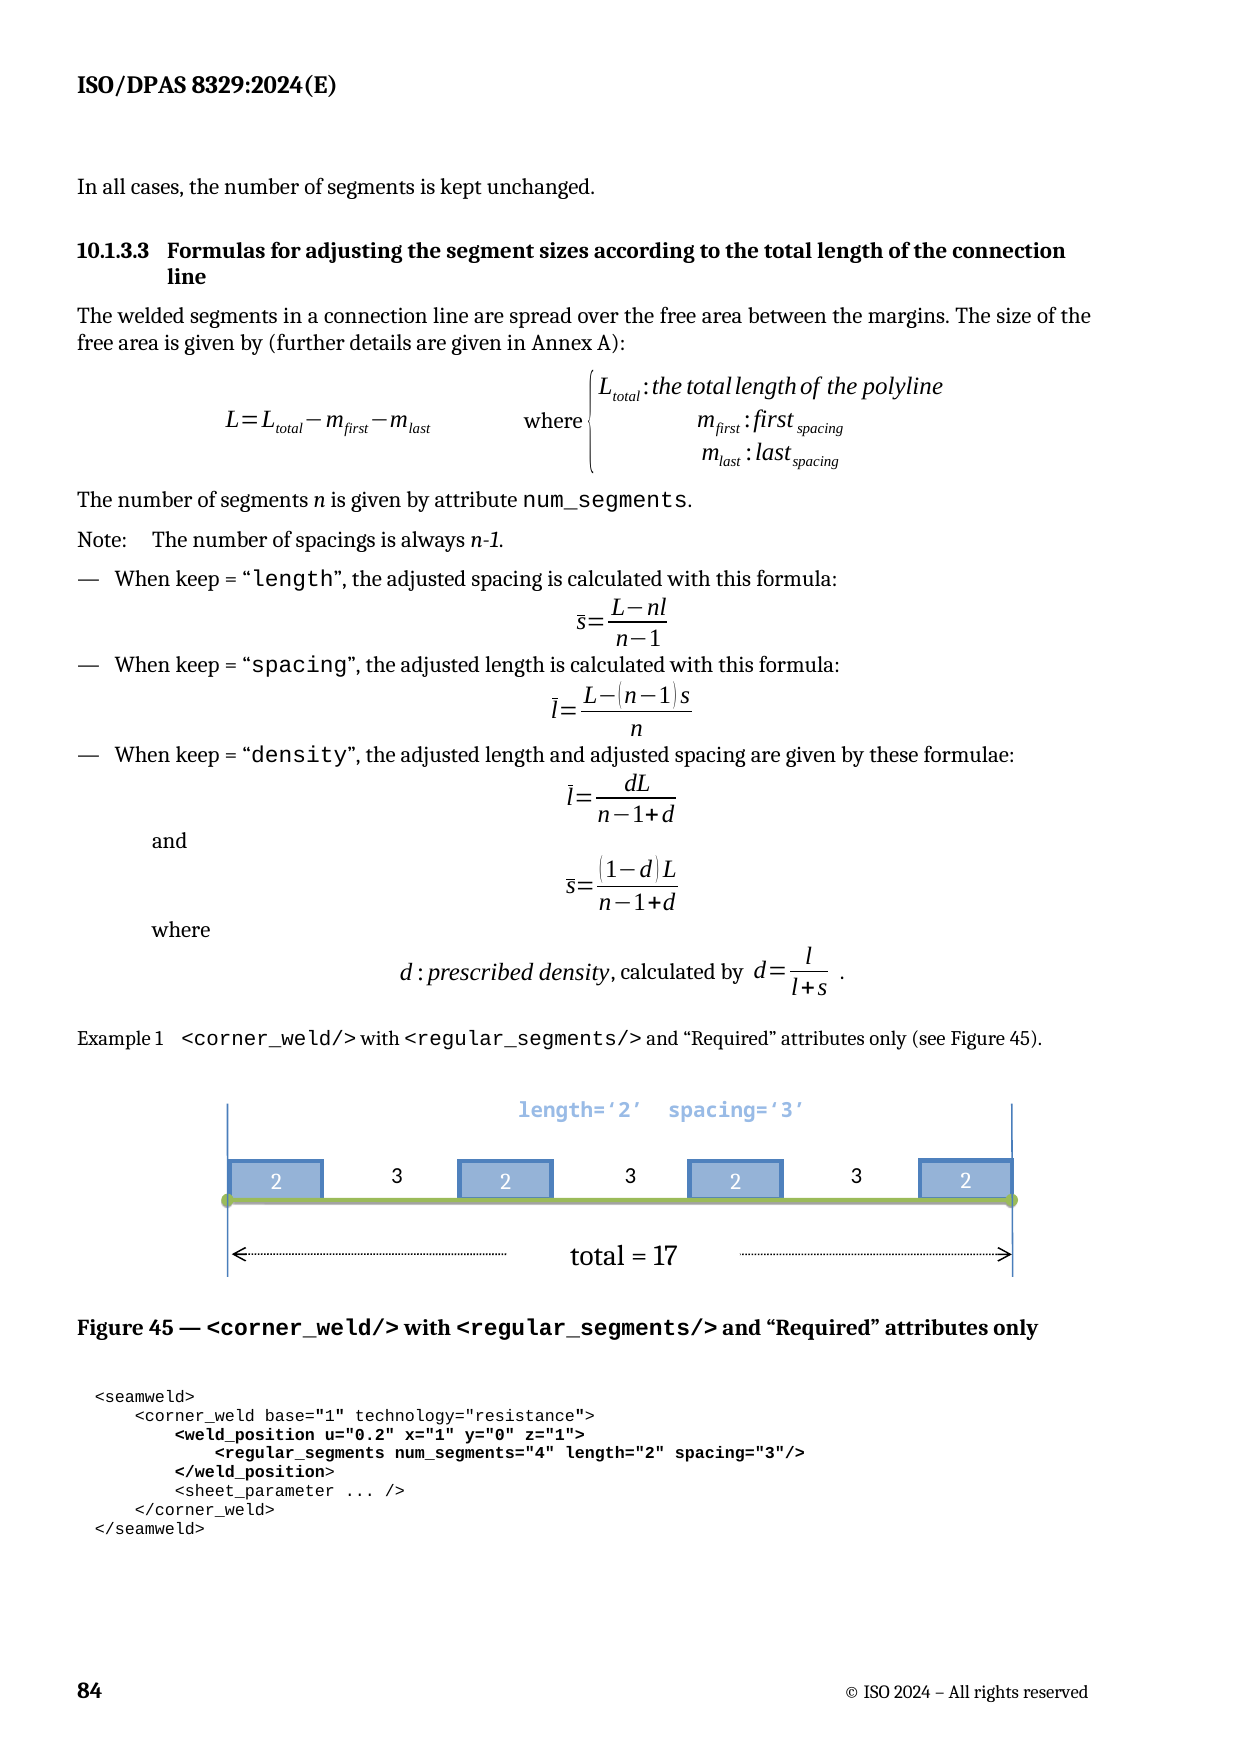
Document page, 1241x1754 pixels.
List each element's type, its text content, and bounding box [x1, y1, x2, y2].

text </corner_weld> [94, 1502, 1075, 1520]
text </seamweld> [94, 1520, 1075, 1539]
text <regular_segments num_segments="4" length="2" spacing="3"/> [94, 1445, 1075, 1464]
text where [77, 368, 1092, 474]
text <seamweld> [94, 1388, 1075, 1407]
list When keep = “density”, the adjusted length and adjusted spacing are given by these formulae: [77, 742, 1092, 769]
list When keep = “spacing”, the adjusted length is calculated with this formula: [77, 652, 1092, 679]
text Note: The number of spacings is always n-1. [77, 527, 1092, 553]
text Example 1 <corner_weld/> with <regular_segments/> and “Required” attributes only (see Figure 45). [77, 1027, 1092, 1052]
list When keep = “length”, the adjusted spacing is calculated with this formula: [77, 566, 1092, 593]
subtitle Formulas for adjusting the segment sizes according to the total length of the connection line [77, 238, 1092, 290]
text <sheet_parameter ... /> [94, 1483, 1075, 1502]
text The number of segments n is given by attribute num_segments. [77, 487, 1092, 514]
text </weld_position> [94, 1464, 1075, 1483]
list and [152, 828, 1092, 854]
text The welded segments in a connection line are spread over the free area between the margins. The size of the free area is given by (further details are given in Annex A): [77, 303, 1092, 356]
text <corner_weld base="1" technology="resistance"> [94, 1407, 1075, 1426]
list where [152, 916, 1092, 943]
text <weld_position u="0.2" x="1" y="0" z="1"> [94, 1426, 1075, 1445]
text Figure 45 — <corner_weld/> with <regular_segments/> and “Required” attributes only [77, 1315, 1092, 1343]
text In all cases, the number of segments is kept unchanged. [77, 174, 1092, 200]
list , calculated by . [152, 943, 1092, 1002]
